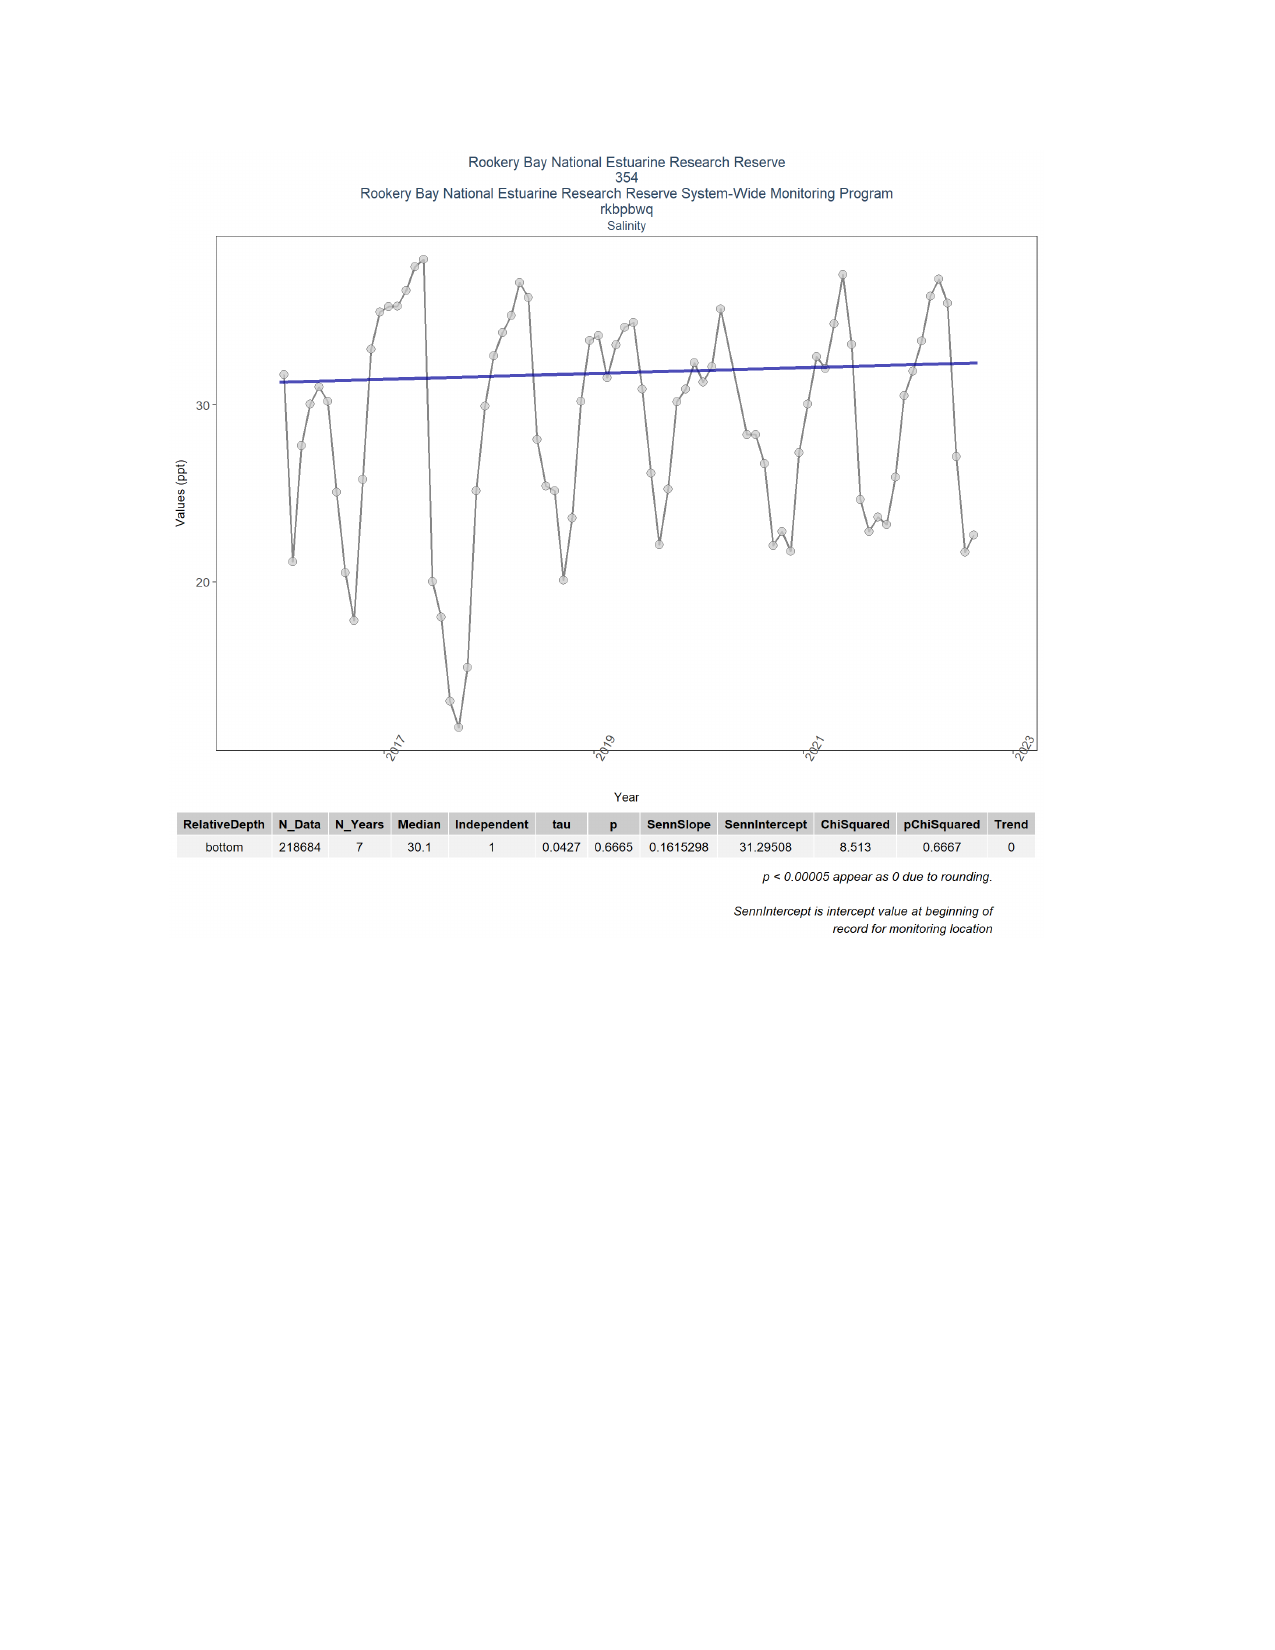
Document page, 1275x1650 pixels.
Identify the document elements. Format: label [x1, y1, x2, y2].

picture [168, 150, 1044, 938]
